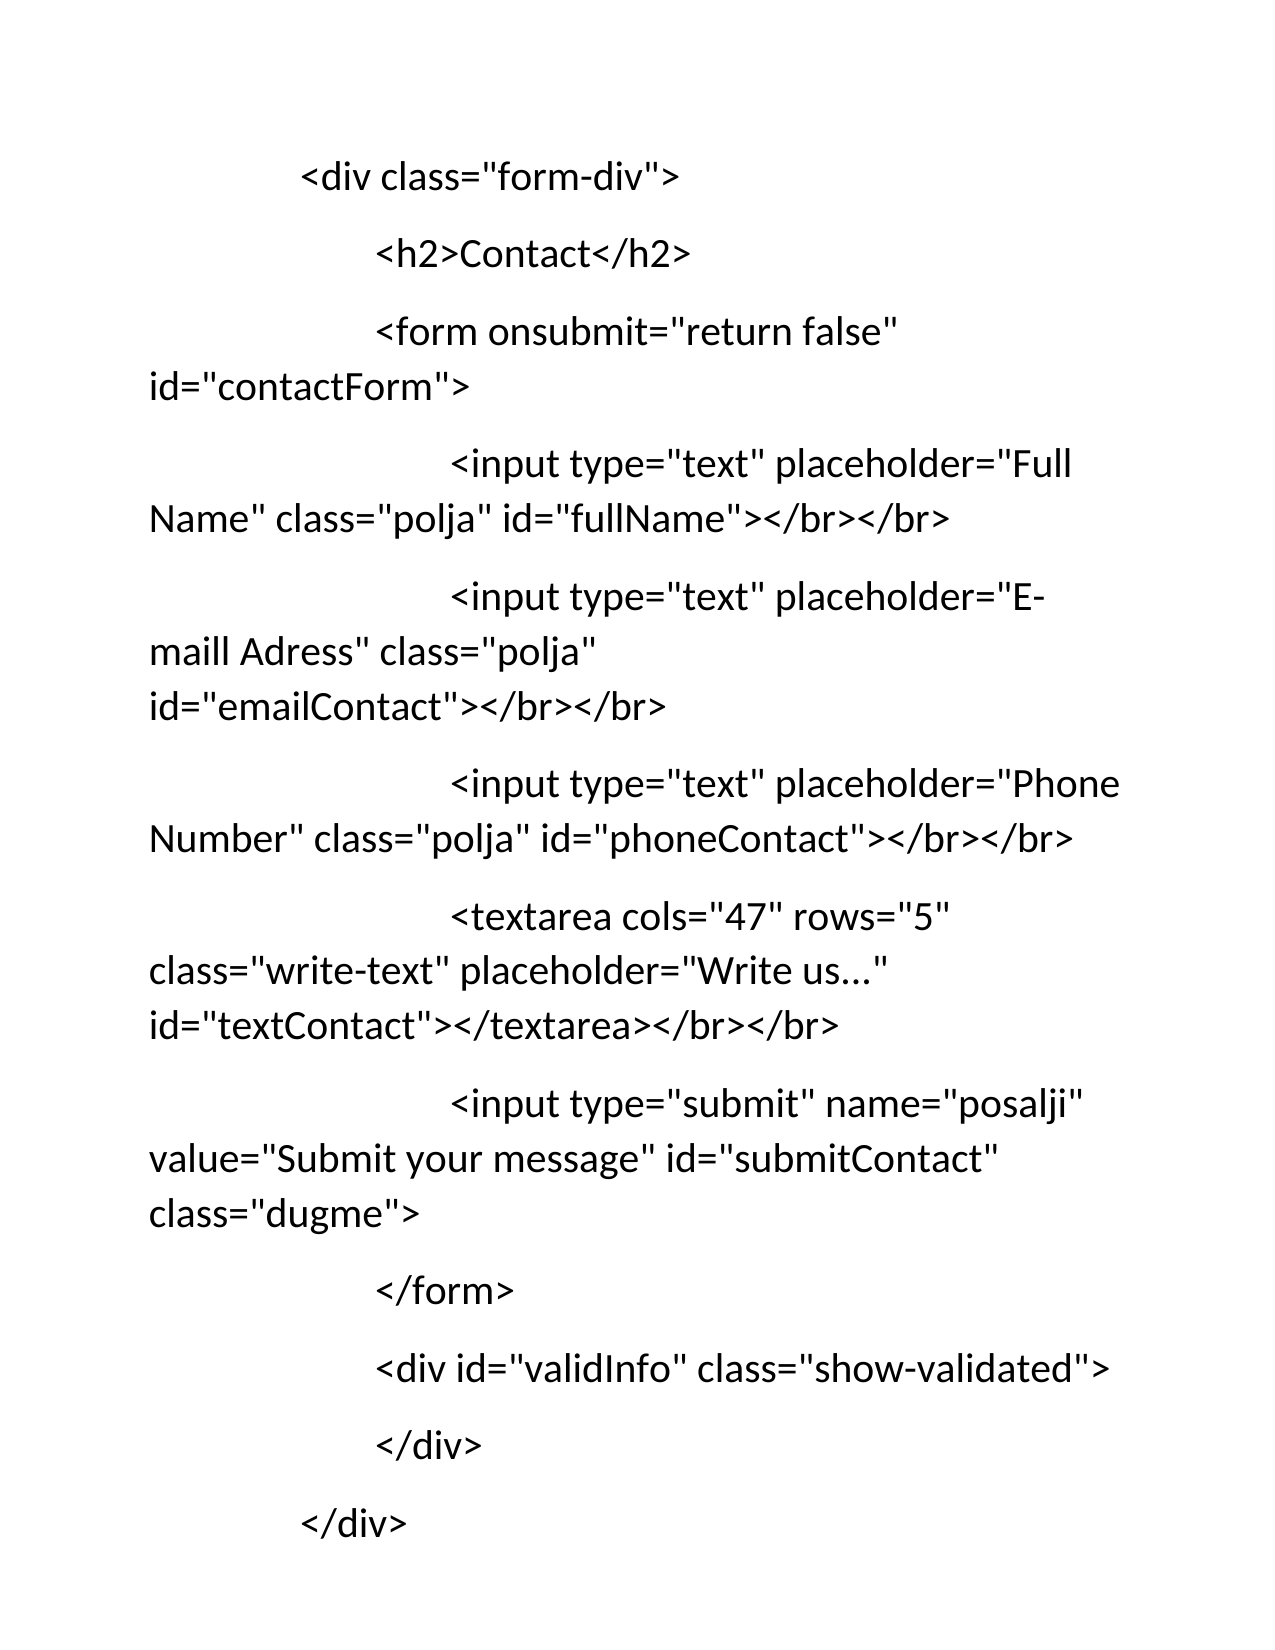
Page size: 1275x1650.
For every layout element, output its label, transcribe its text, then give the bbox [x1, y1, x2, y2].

text <h2>Contact</h2> [148, 227, 1124, 278]
text <input type="text" placeholder="Phone Number" class="polja" id="phoneContact"></br></br> [148, 757, 1124, 863]
text <textarea cols="47" rows="5" class="write-text" placeholder="Write us..." id="textContact"></textarea></br></br> [148, 889, 1124, 1050]
text </div> [148, 1497, 1124, 1547]
text <input type="text" placeholder="Full Name" class="polja" id="fullName"></br></br> [148, 437, 1124, 543]
text <div class="form-div"> [148, 150, 1124, 201]
text </div> [148, 1419, 1124, 1470]
text <input type="text" placeholder="E-maill Adress" class="polja" id="emailContact"></br></br> [148, 570, 1124, 730]
text <input type="submit" name="posalji" value="Submit your message" id="submitContact" class="dugme"> [148, 1077, 1124, 1237]
text <form onsubmit="return false" id="contactForm"> [148, 305, 1124, 411]
text </form> [148, 1264, 1124, 1315]
text <div id="validInfo" class="show-validated"> [148, 1342, 1124, 1392]
